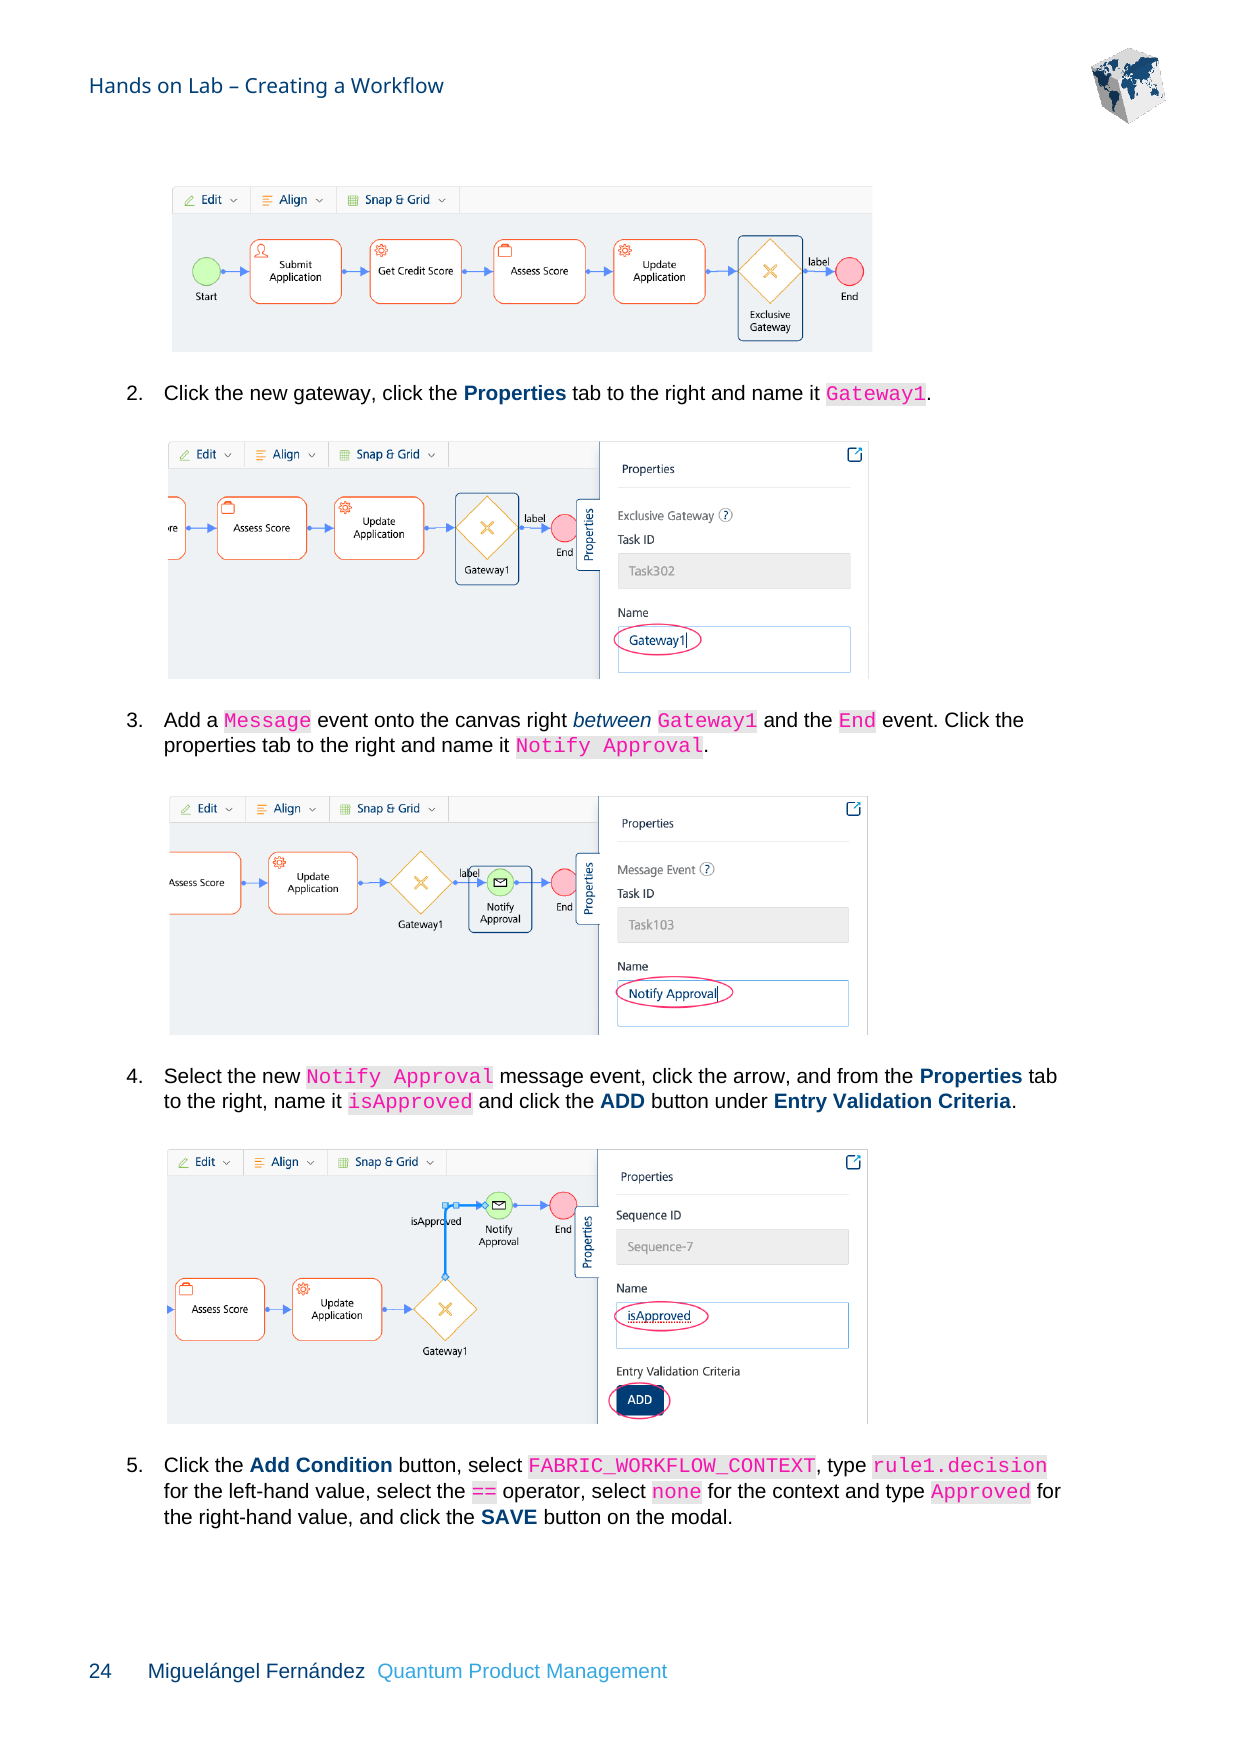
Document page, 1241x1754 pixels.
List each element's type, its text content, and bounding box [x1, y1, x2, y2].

picture [163, 177, 873, 352]
picture [163, 788, 873, 1035]
picture [163, 1144, 873, 1424]
list Click the Add Condition button, select FABRIC_WORKFLOW_CONTEXT, type rule1.decision for the left-hand value, select the == operator, select none for the context and type Approved for the right-hand value, and click the SAVE button on the modal. [126, 1453, 1063, 1528]
list Add a Message event onto the canvas right between Gateway1 and the End event. Click the properties tab to the right and name it Notify Approval. [126, 707, 1063, 759]
picture [163, 435, 873, 679]
picture [1078, 36, 1178, 136]
list Select the new Notify Approval message event, click the arrow, and from the Properties tab to the right, name it isApproved and click the ADD button under Entry Validation Criteria. [126, 1063, 1063, 1115]
list Click the new gateway, click the Properties tab to the right and name it Gateway1. [126, 380, 1063, 406]
